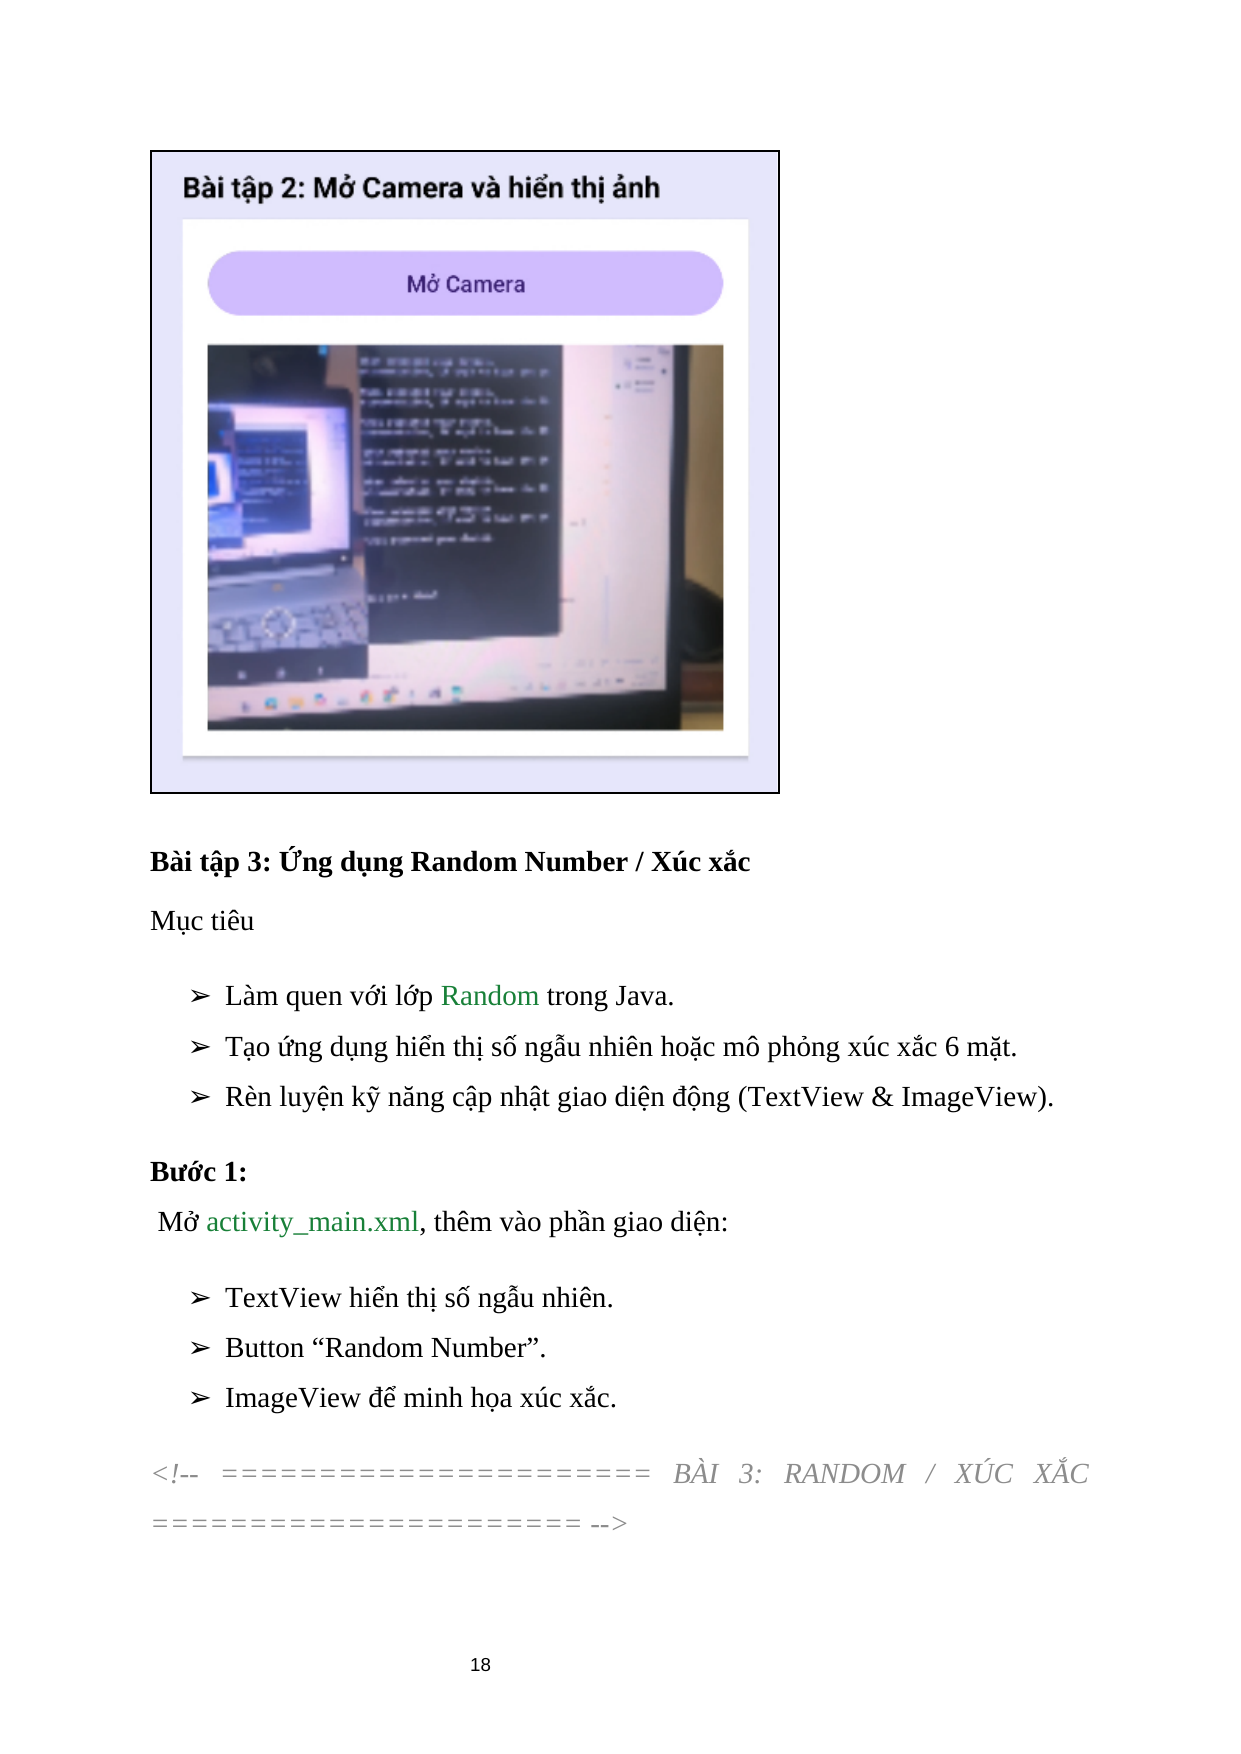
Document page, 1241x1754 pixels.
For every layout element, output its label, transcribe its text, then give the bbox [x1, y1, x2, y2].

text Mục tiêu [150, 903, 1090, 937]
list Button “Random Number”. [187, 1330, 1090, 1364]
subtitle Bài tập 3: Ứng dụng Random Number / Xúc xắc [150, 844, 1090, 878]
list Làm quen với lớp Random trong Java. [187, 978, 1090, 1012]
text <!-- ====================== BÀI 3: RANDOM / XÚC XẮC ====================== --> [150, 1456, 1090, 1540]
list Rèn luyện kỹ năng cập nhật giao diện động (TextView & ImageView). [187, 1079, 1090, 1112]
list TextView hiển thị số ngẫu nhiên. [187, 1280, 1090, 1313]
text Bước 1: Mở activity_main.xml, thêm vào phần giao diện: [150, 1154, 1090, 1238]
list ImageView để minh họa xúc xắc. [187, 1381, 1090, 1414]
list Tạo ứng dụng hiển thị số ngẫu nhiên hoặc mô phỏng xúc xắc 6 mặt. [187, 1029, 1090, 1062]
picture [152, 152, 778, 792]
